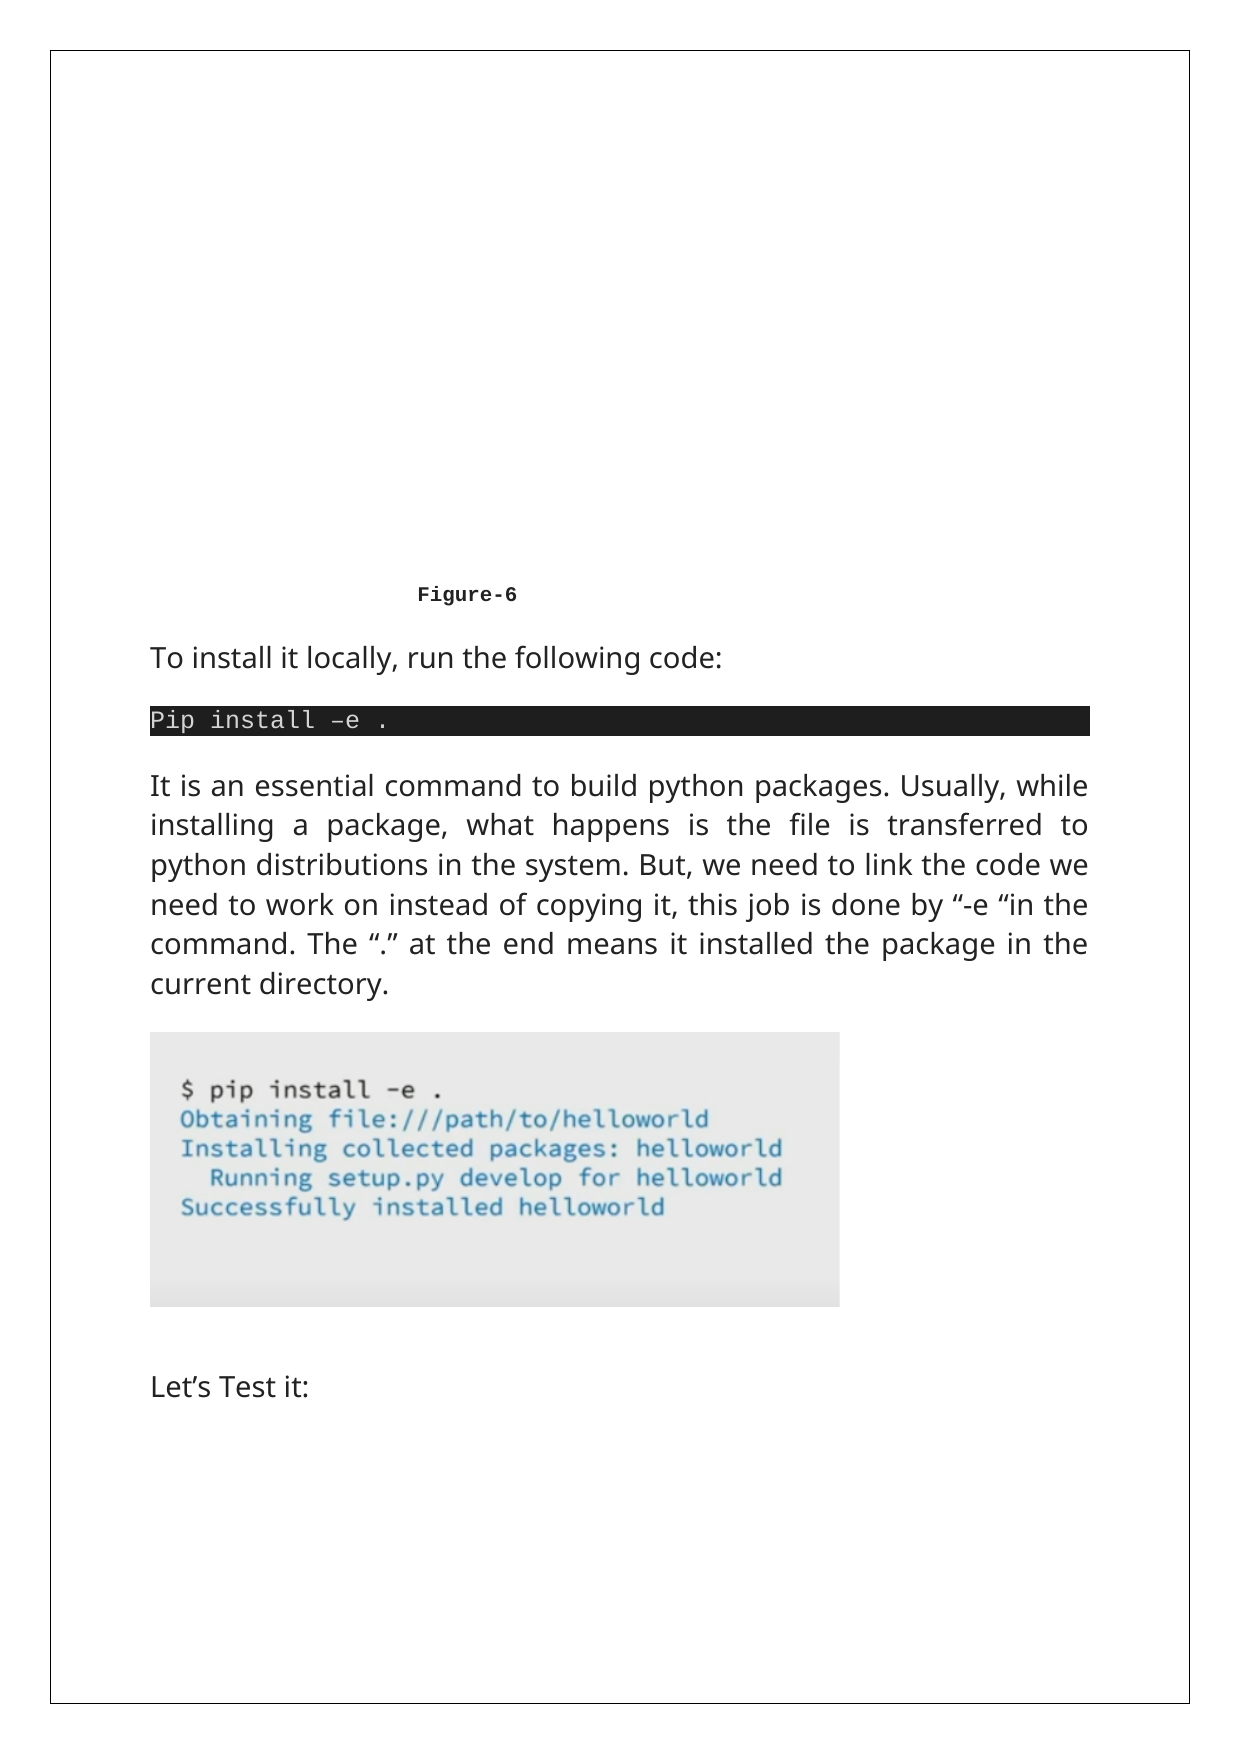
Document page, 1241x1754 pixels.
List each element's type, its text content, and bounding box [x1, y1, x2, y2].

text Pip install –e . [150, 706, 1090, 736]
text Figure-6 [150, 584, 1090, 608]
text Let’s Test it: [150, 1367, 1090, 1406]
text To install it locally, run the following code: [150, 637, 1090, 677]
picture [150, 1032, 840, 1307]
text It is an essential command to build python packages. Usually, while installing a package, what happens is the file is transferred to python distributions in the system. But, we need to link the code we need to work on instead of copying it, this job is done by “-e “in the command. The “.” at the end means it installed the package in the current directory. [150, 765, 1090, 1003]
